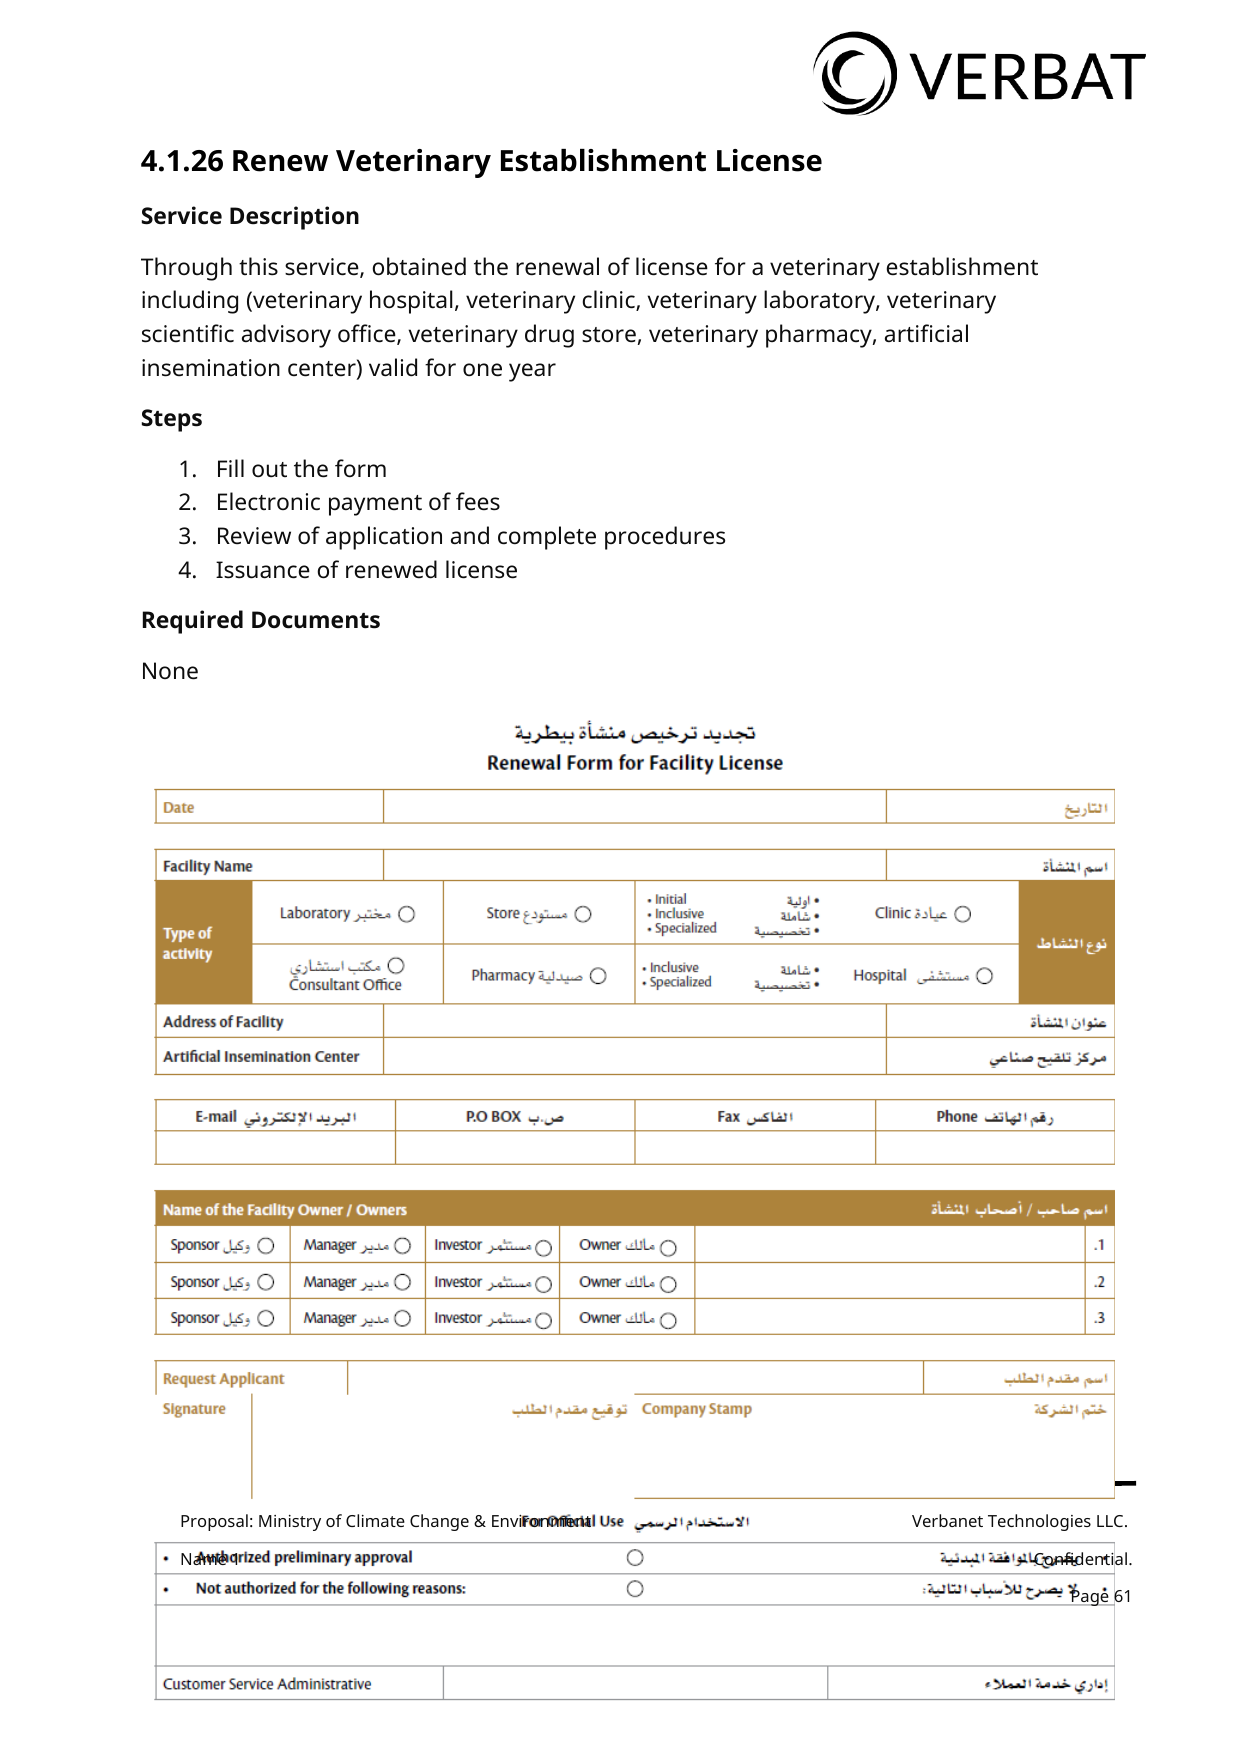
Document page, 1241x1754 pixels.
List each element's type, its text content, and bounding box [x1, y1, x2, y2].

text Service Description [141, 200, 1053, 231]
list Electronic payment of fees [178, 486, 1053, 518]
text Required Documents [141, 604, 1053, 636]
text Through this service, obtained the renewal of license for a veterinary establishment including (veterinary hospital, veterinary clinic, veterinary laboratory, veterinary scientific advisory office, veterinary drug store, veterinary pharmacy, artificial insemination center) valid for one year [141, 251, 1053, 383]
subtitle Renew Veterinary Establishment License [141, 141, 1053, 180]
list Fill out the form [178, 453, 1053, 484]
list Review of application and complete procedures [178, 520, 1053, 551]
picture [809, 27, 1148, 116]
list Issuance of renewed license [178, 554, 1053, 585]
text Steps [141, 402, 1053, 433]
text None [141, 655, 1053, 686]
